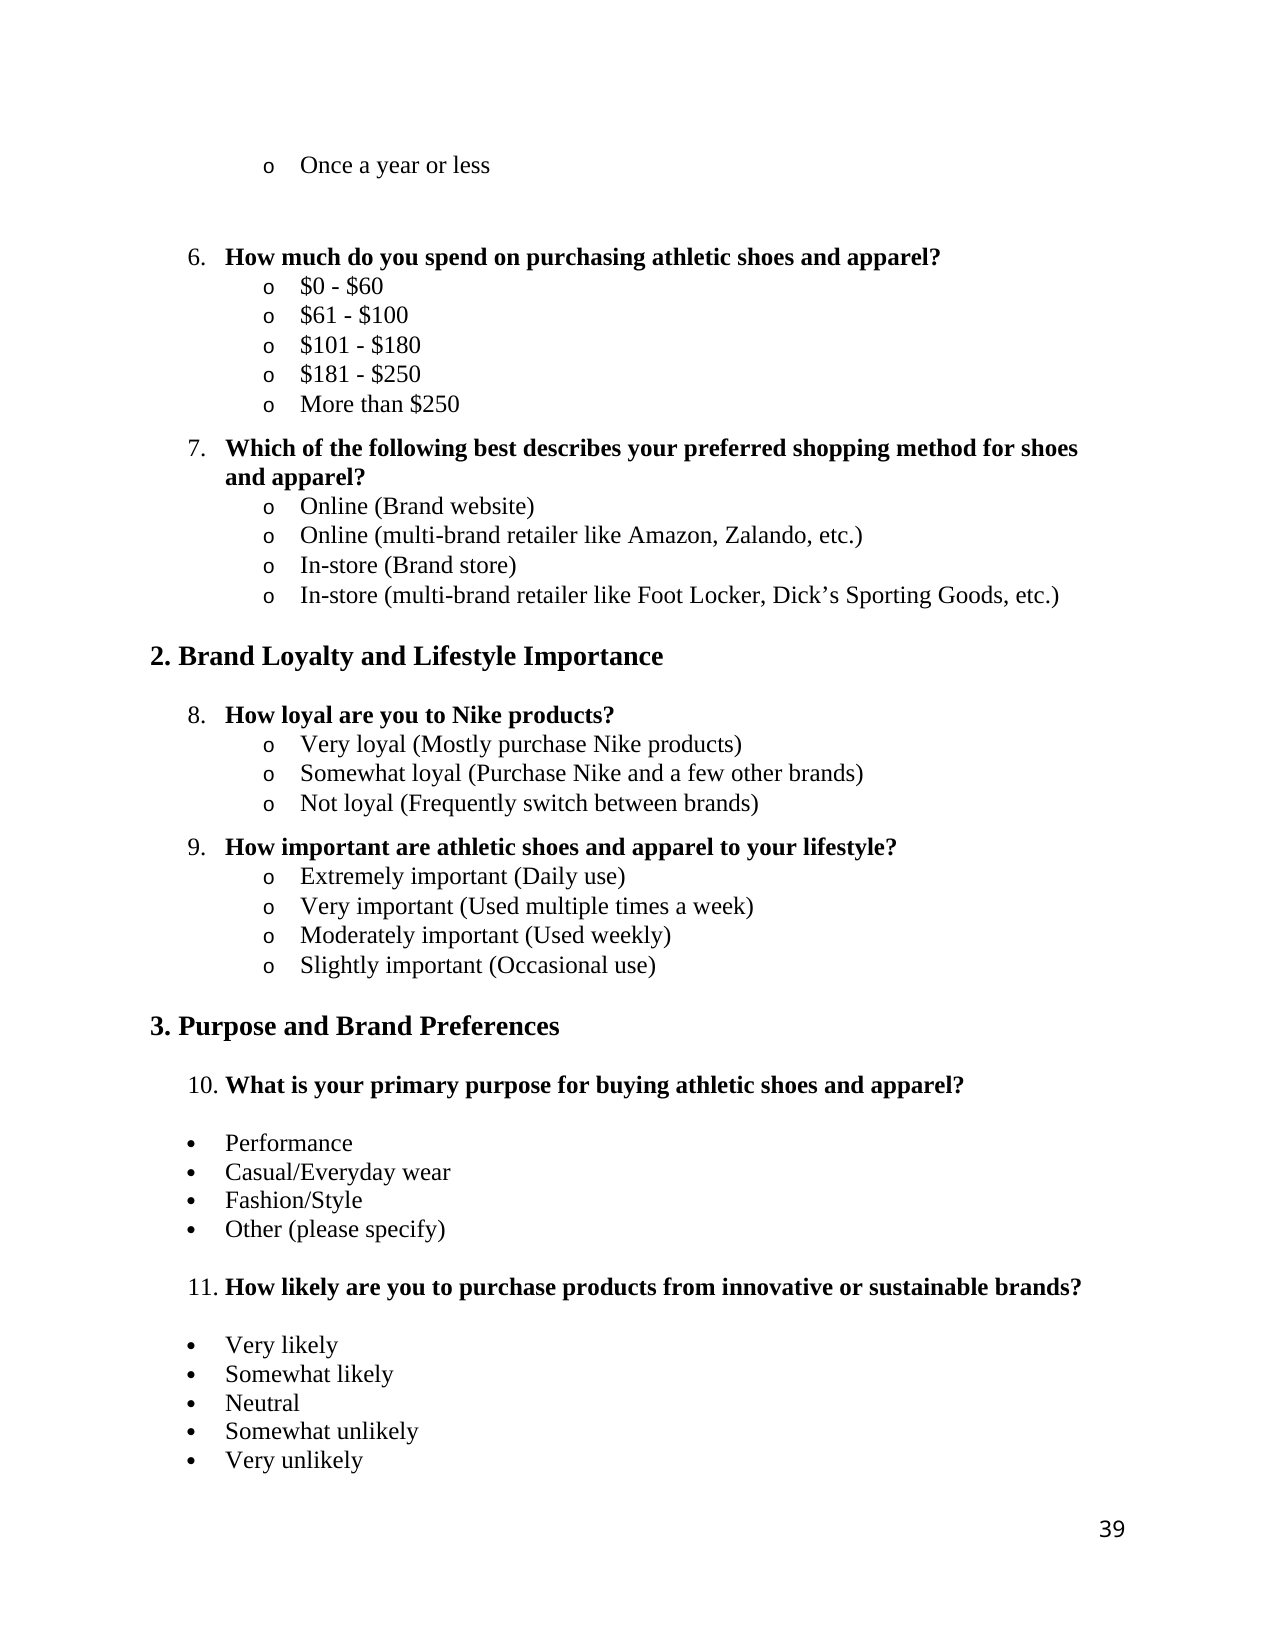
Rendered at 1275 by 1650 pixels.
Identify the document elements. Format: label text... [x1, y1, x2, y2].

list $0 - $60 [262, 271, 1125, 300]
list Very likely [187, 1330, 1125, 1359]
list Not loyal (Frequently switch between brands) [262, 788, 1125, 818]
list Which of the following best describes your preferred shopping method for shoes and apparel? [187, 433, 1125, 491]
list Somewhat likely [187, 1359, 1125, 1388]
list Online (multi-brand retailer like Amazon, Zalando, etc.) [262, 521, 1125, 550]
list Online (Brand website) [262, 491, 1125, 521]
list $101 - $180 [262, 330, 1125, 359]
list More than $250 [262, 389, 1125, 419]
list Slightly important (Occasional use) [262, 950, 1125, 979]
list How loyal are you to Nike products? [187, 700, 1125, 729]
list Very unlikely [187, 1445, 1125, 1474]
list Neutral [187, 1388, 1125, 1416]
list Once a year or less [262, 150, 1125, 226]
list Performance [187, 1128, 1125, 1157]
text 3. Purpose and Brand Preferences [150, 1009, 1125, 1041]
list How important are athletic shoes and apparel to your lifestyle? [187, 832, 1125, 861]
list Somewhat loyal (Purchase Nike and a few other brands) [262, 758, 1125, 788]
list Fashion/Style [187, 1186, 1125, 1214]
list Moderately important (Used weekly) [262, 920, 1125, 950]
list Very loyal (Mostly purchase Nike products) [262, 729, 1125, 758]
list What is your primary purpose for buying athletic shoes and apparel? [187, 1070, 1125, 1099]
list How likely are you to purchase products from innovative or sustainable brands? [187, 1272, 1125, 1301]
list Other (please specify) [187, 1214, 1125, 1243]
list Somewhat unlikely [187, 1416, 1125, 1445]
list In-store (multi-brand retailer like Foot Locker, Dick’s Sporting Goods, etc.) [262, 580, 1125, 609]
list Extremely important (Daily use) [262, 861, 1125, 891]
list How much do you spend on purchasing athletic shoes and apparel? [187, 242, 1125, 271]
list $61 - $100 [262, 300, 1125, 330]
list Very important (Used multiple times a week) [262, 891, 1125, 920]
list Casual/Everyday wear [187, 1157, 1125, 1186]
list $181 - $250 [262, 359, 1125, 389]
list In-store (Brand store) [262, 550, 1125, 580]
text 2. Brand Loyalty and Lifestyle Importance [150, 638, 1125, 671]
